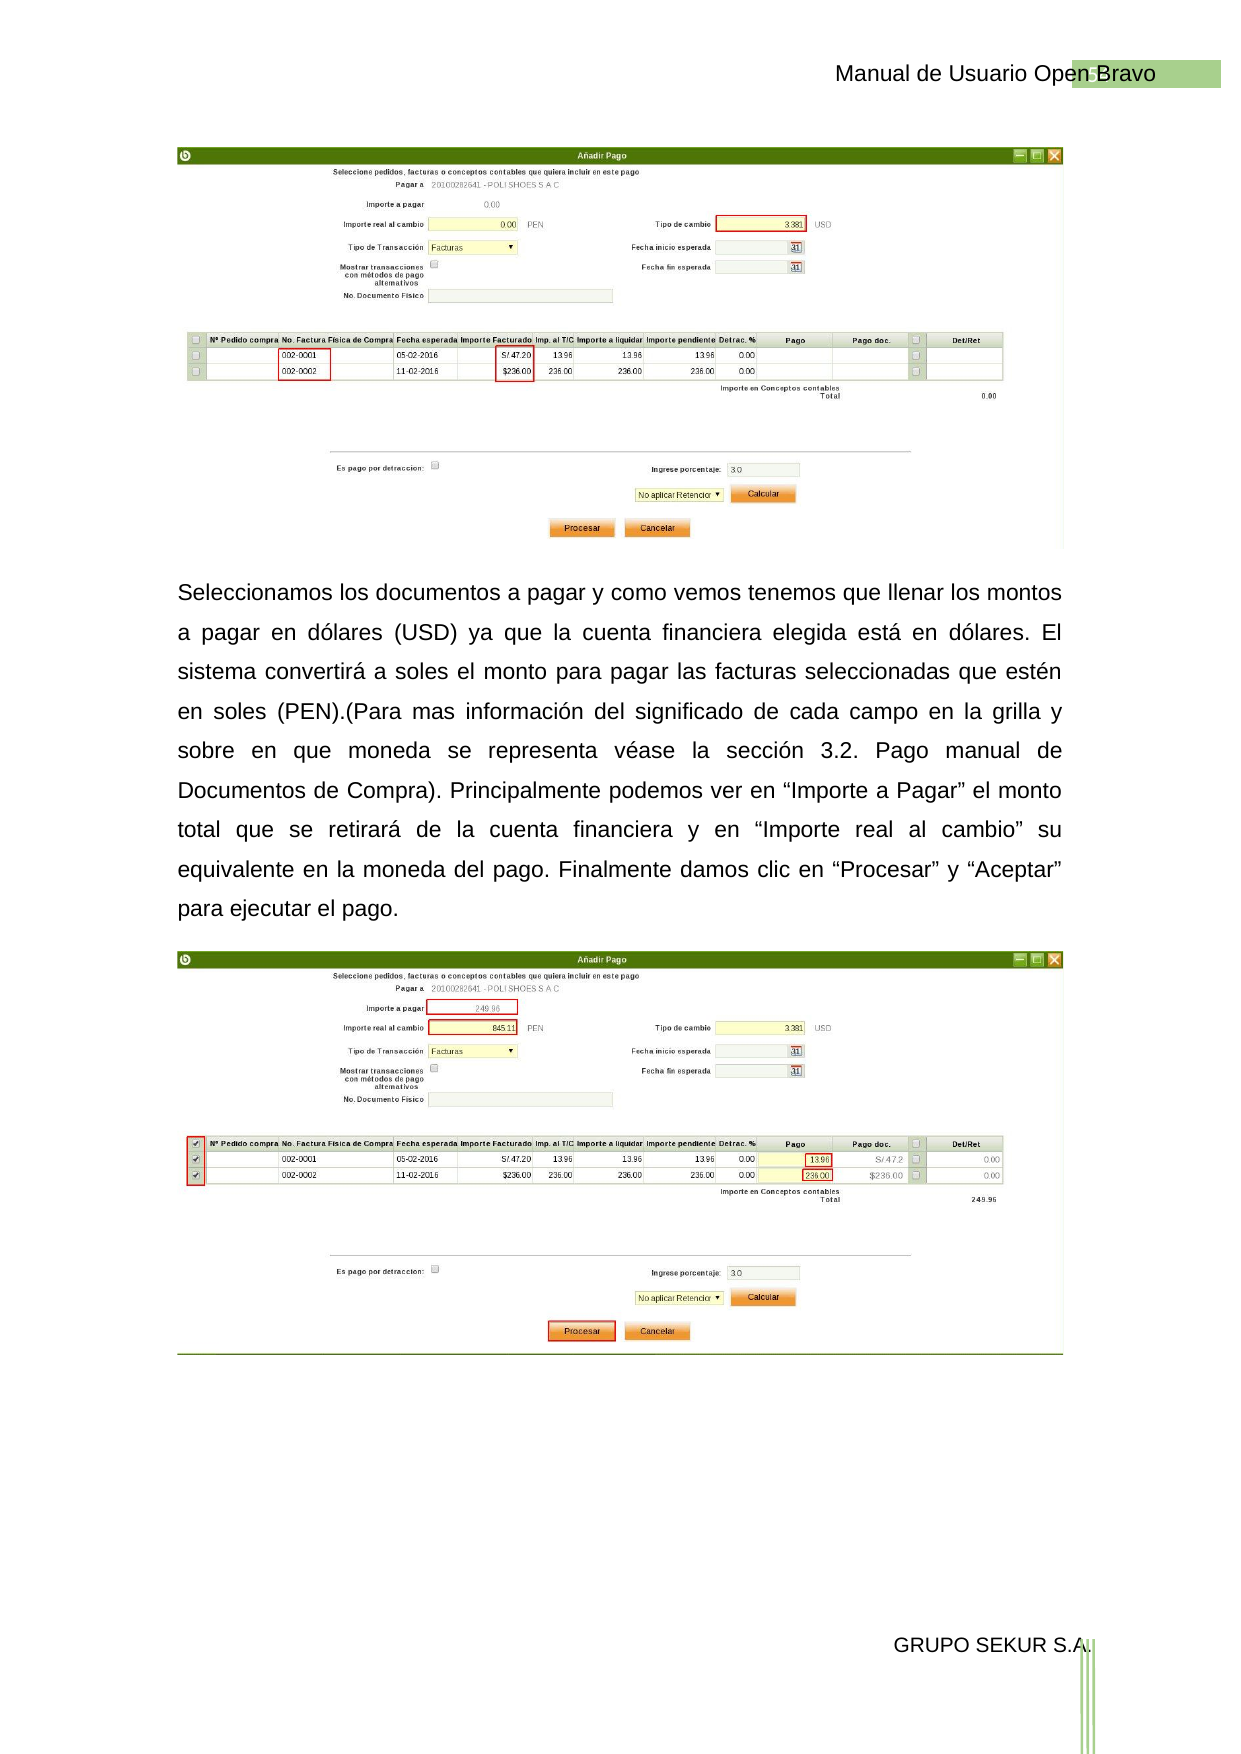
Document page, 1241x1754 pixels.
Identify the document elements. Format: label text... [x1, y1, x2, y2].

picture [177, 147, 1064, 549]
text Seleccionamos los documentos a pagar y como vemos tenemos que llenar los montos a pagar en dólares (USD) ya que la cuenta financiera elegida está en dólares. El sistema convertirá a soles el monto para pagar las facturas seleccionadas que estén en soles (PEN).(Para mas información del significado de cada campo en la grilla y sobre en que moneda se representa véase la sección 3.2. Pago manual de Documentos de Compra). Principalmente podemos ver en “Importe a Pagar” el monto total que se retirará de la cuenta financiera y en “Importe real al cambio” su equivalente en la moneda del pago. Finalmente damos clic en “Procesar” y “Aceptar” para ejecutar el pago. [177, 579, 1063, 921]
picture [177, 951, 1064, 1355]
